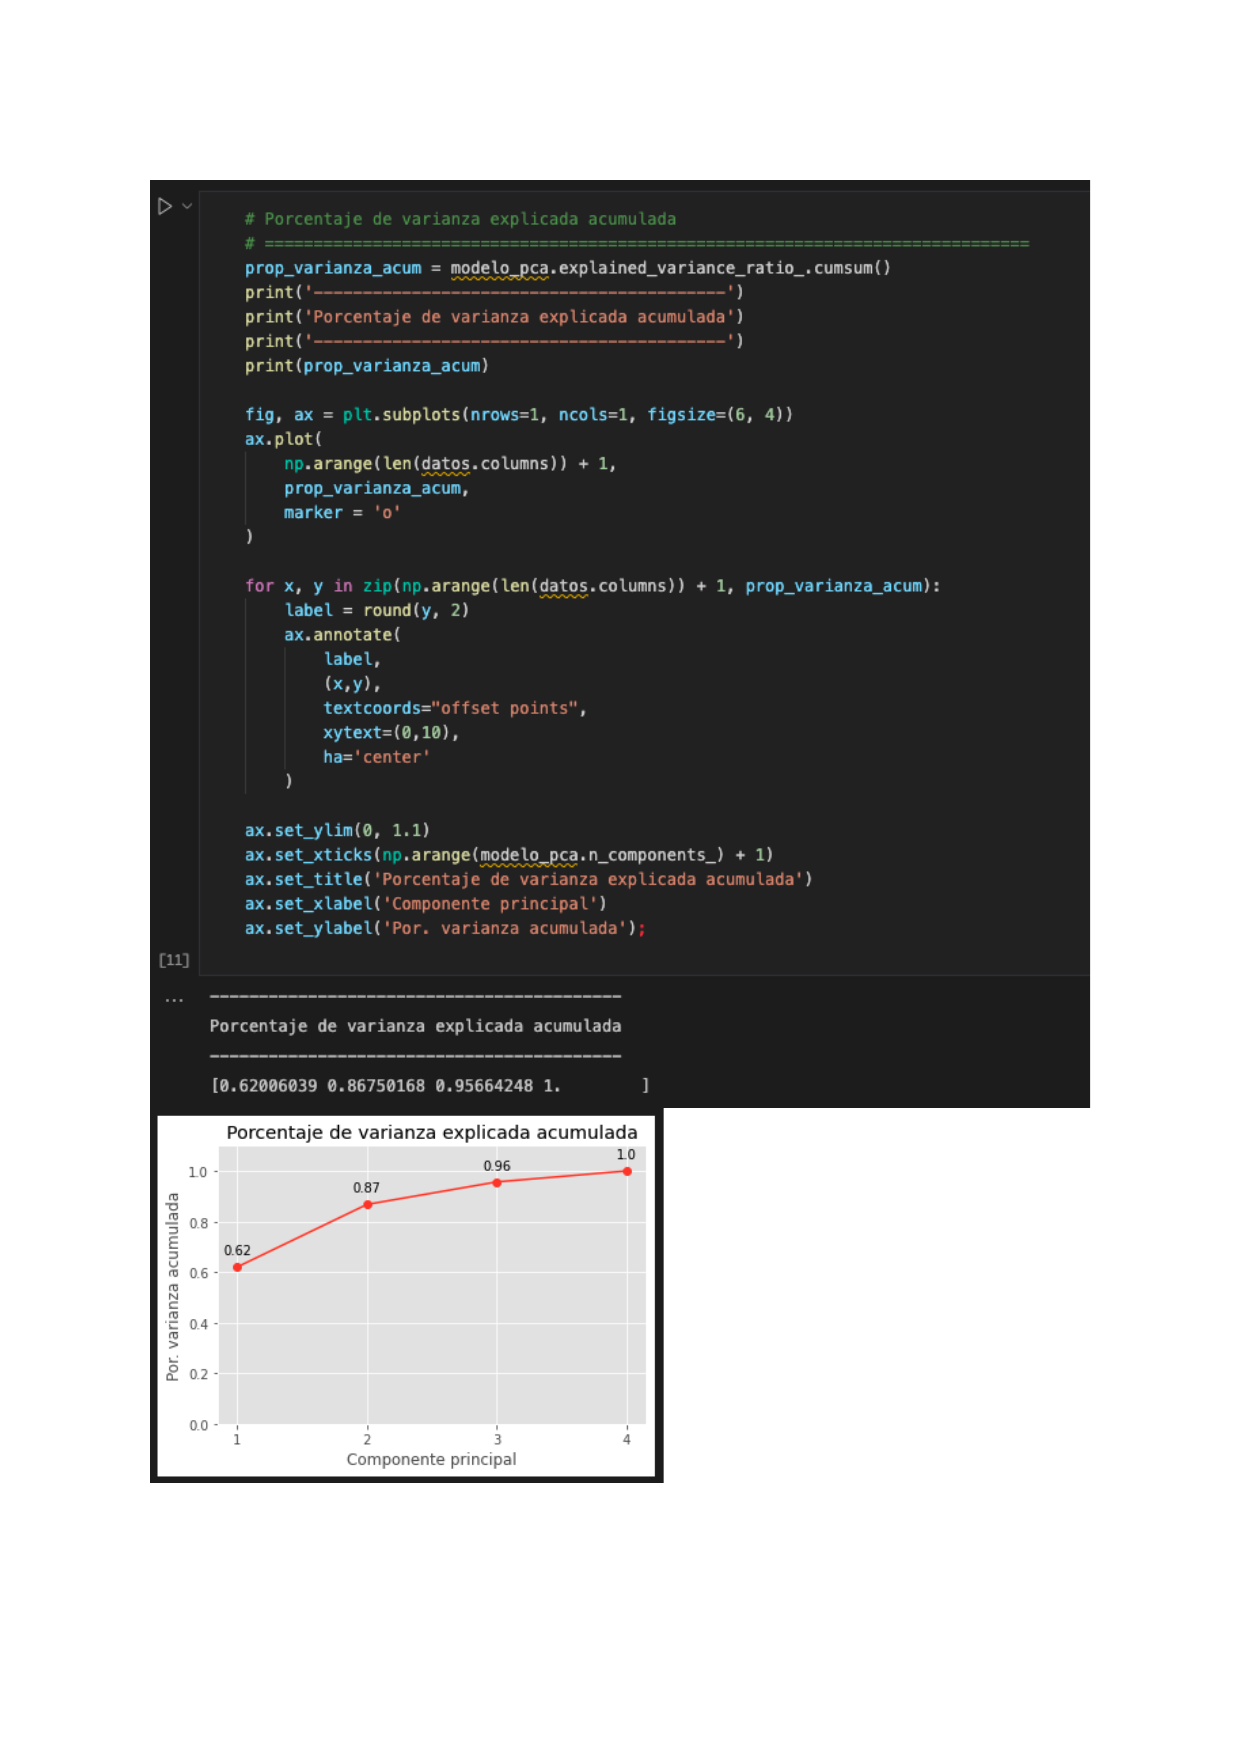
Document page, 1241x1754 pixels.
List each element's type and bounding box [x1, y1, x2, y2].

picture [150, 180, 1091, 1483]
